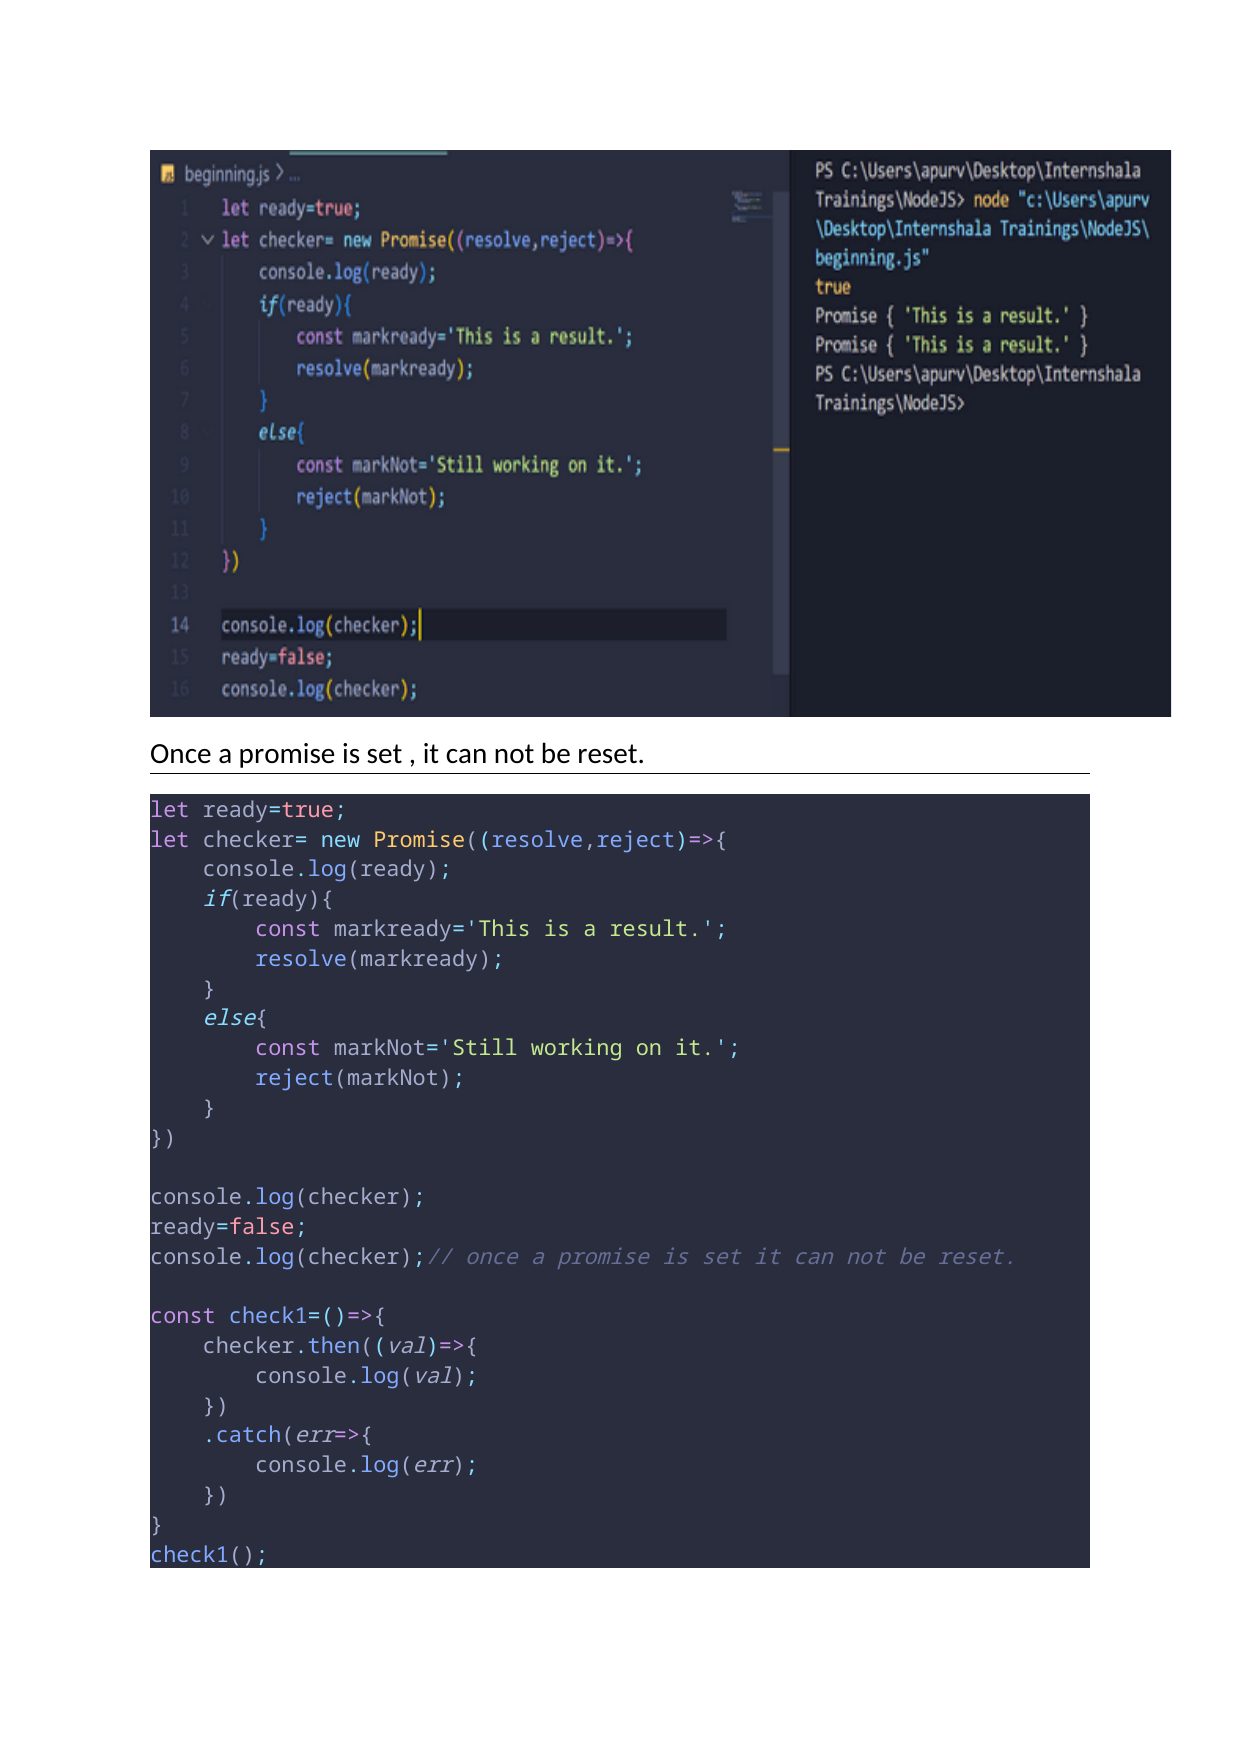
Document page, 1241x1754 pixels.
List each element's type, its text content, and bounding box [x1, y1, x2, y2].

text } [150, 1509, 1090, 1539]
text reject(markNot); [150, 1062, 1090, 1092]
text const markNot='Still working on it.'; [150, 1032, 1090, 1062]
text const check1=()=>{ [150, 1300, 1090, 1330]
text resolve(markready); [150, 943, 1090, 973]
text check1(); [150, 1539, 1090, 1568]
text } [150, 973, 1090, 1002]
text console.log(checker);// once a promise is set it can not be reset. [150, 1241, 1090, 1271]
text checker.then((val)=>{ [150, 1330, 1090, 1360]
text console.log(ready); [150, 853, 1090, 883]
text console.log(val); [150, 1360, 1090, 1390]
text }) [150, 1122, 1090, 1151]
text Once a promise is set , it can not be reset. [150, 735, 1090, 773]
text ready=false; [150, 1211, 1090, 1241]
text .catch(err=>{ [150, 1419, 1090, 1449]
picture [150, 150, 1172, 717]
text const markready='This is a result.'; [150, 913, 1090, 943]
text if(ready){ [150, 883, 1090, 913]
text }) [150, 1479, 1090, 1509]
text console.log(checker); [150, 1181, 1090, 1211]
text console.log(err); [150, 1449, 1090, 1479]
text let checker= new Promise((resolve,reject)=>{ [150, 824, 1090, 853]
text else{ [150, 1002, 1090, 1032]
text } [150, 1092, 1090, 1122]
text }) [150, 1390, 1090, 1419]
text let ready=true; [150, 794, 1090, 824]
